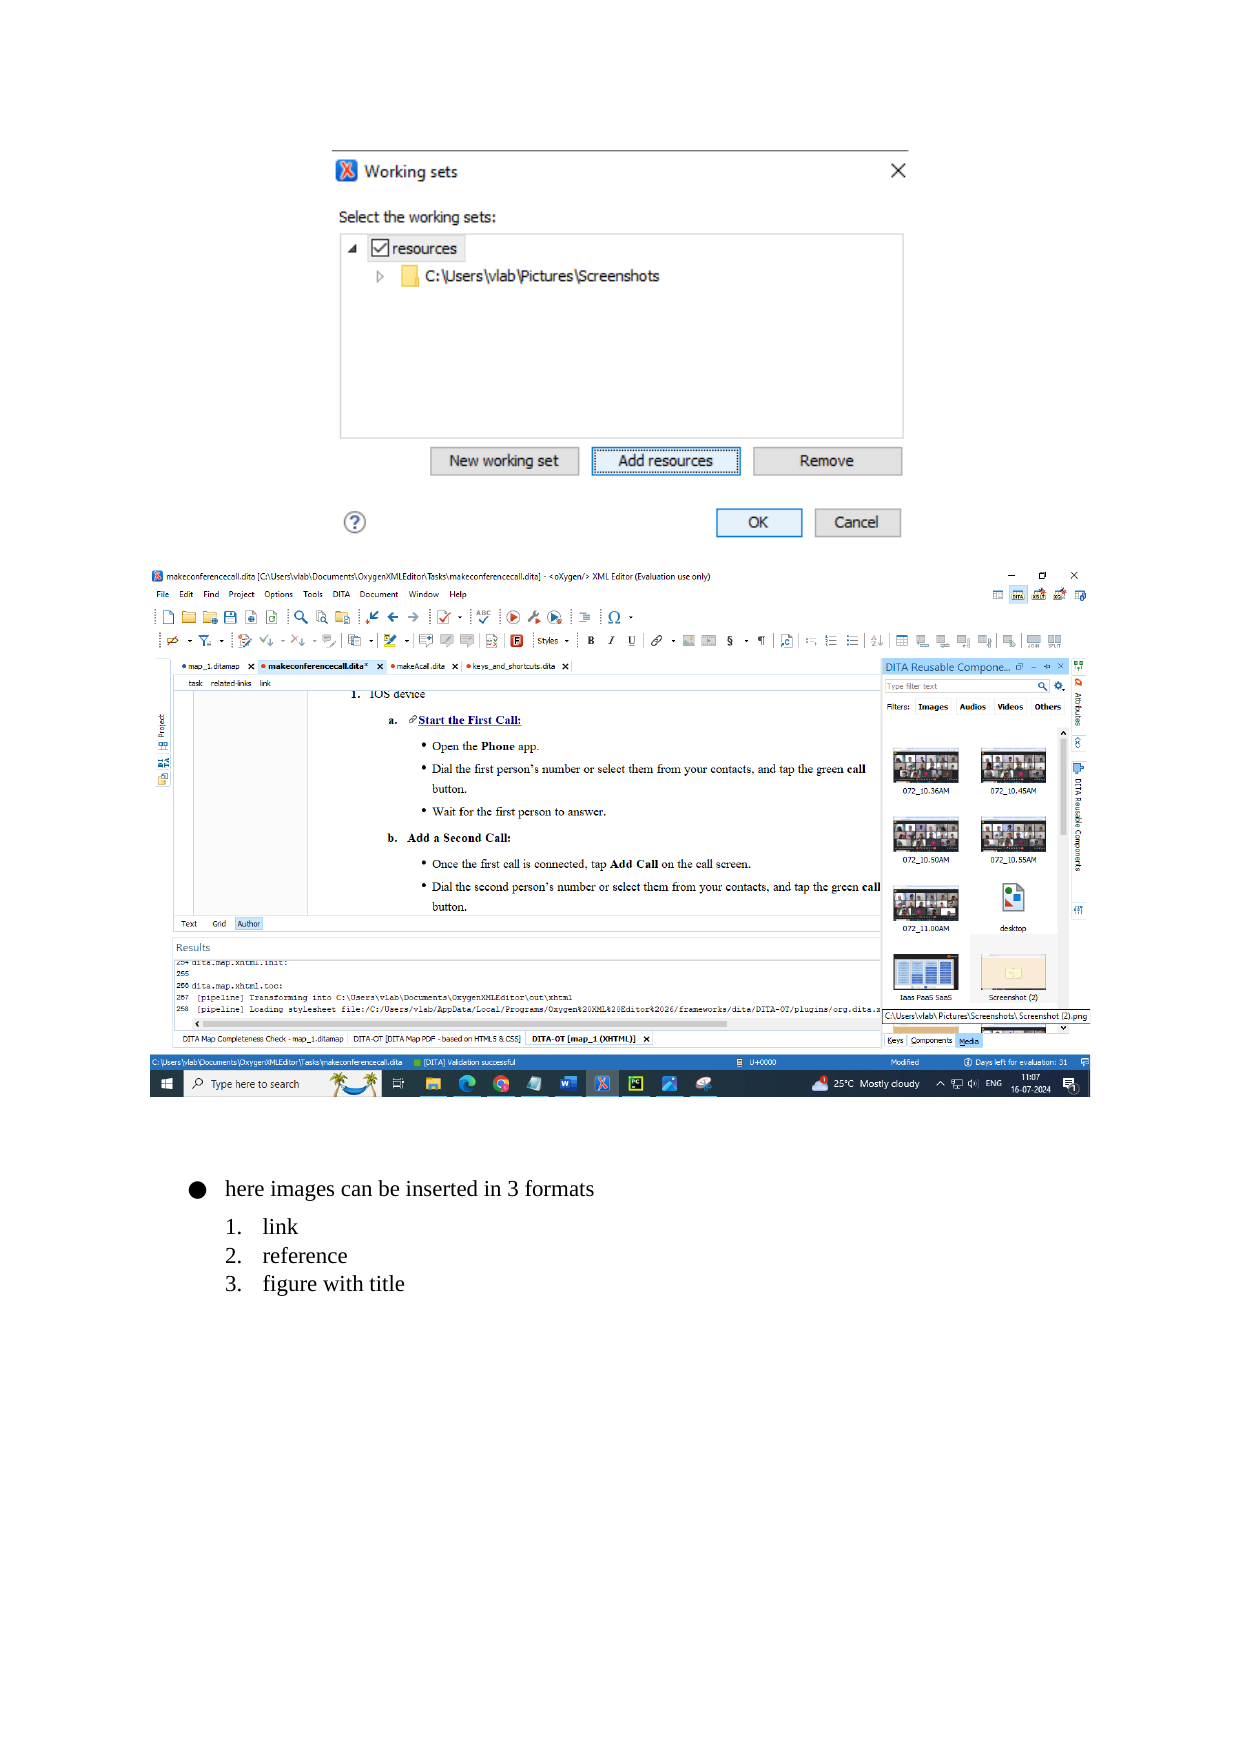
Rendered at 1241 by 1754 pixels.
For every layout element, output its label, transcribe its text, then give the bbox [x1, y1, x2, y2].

picture [150, 568, 1091, 1097]
picture [331, 150, 909, 550]
list reference [225, 1242, 1090, 1268]
list link [225, 1213, 1090, 1240]
list figure with title [225, 1270, 1090, 1297]
list here images can be inserted in 3 formats [187, 1163, 1090, 1210]
